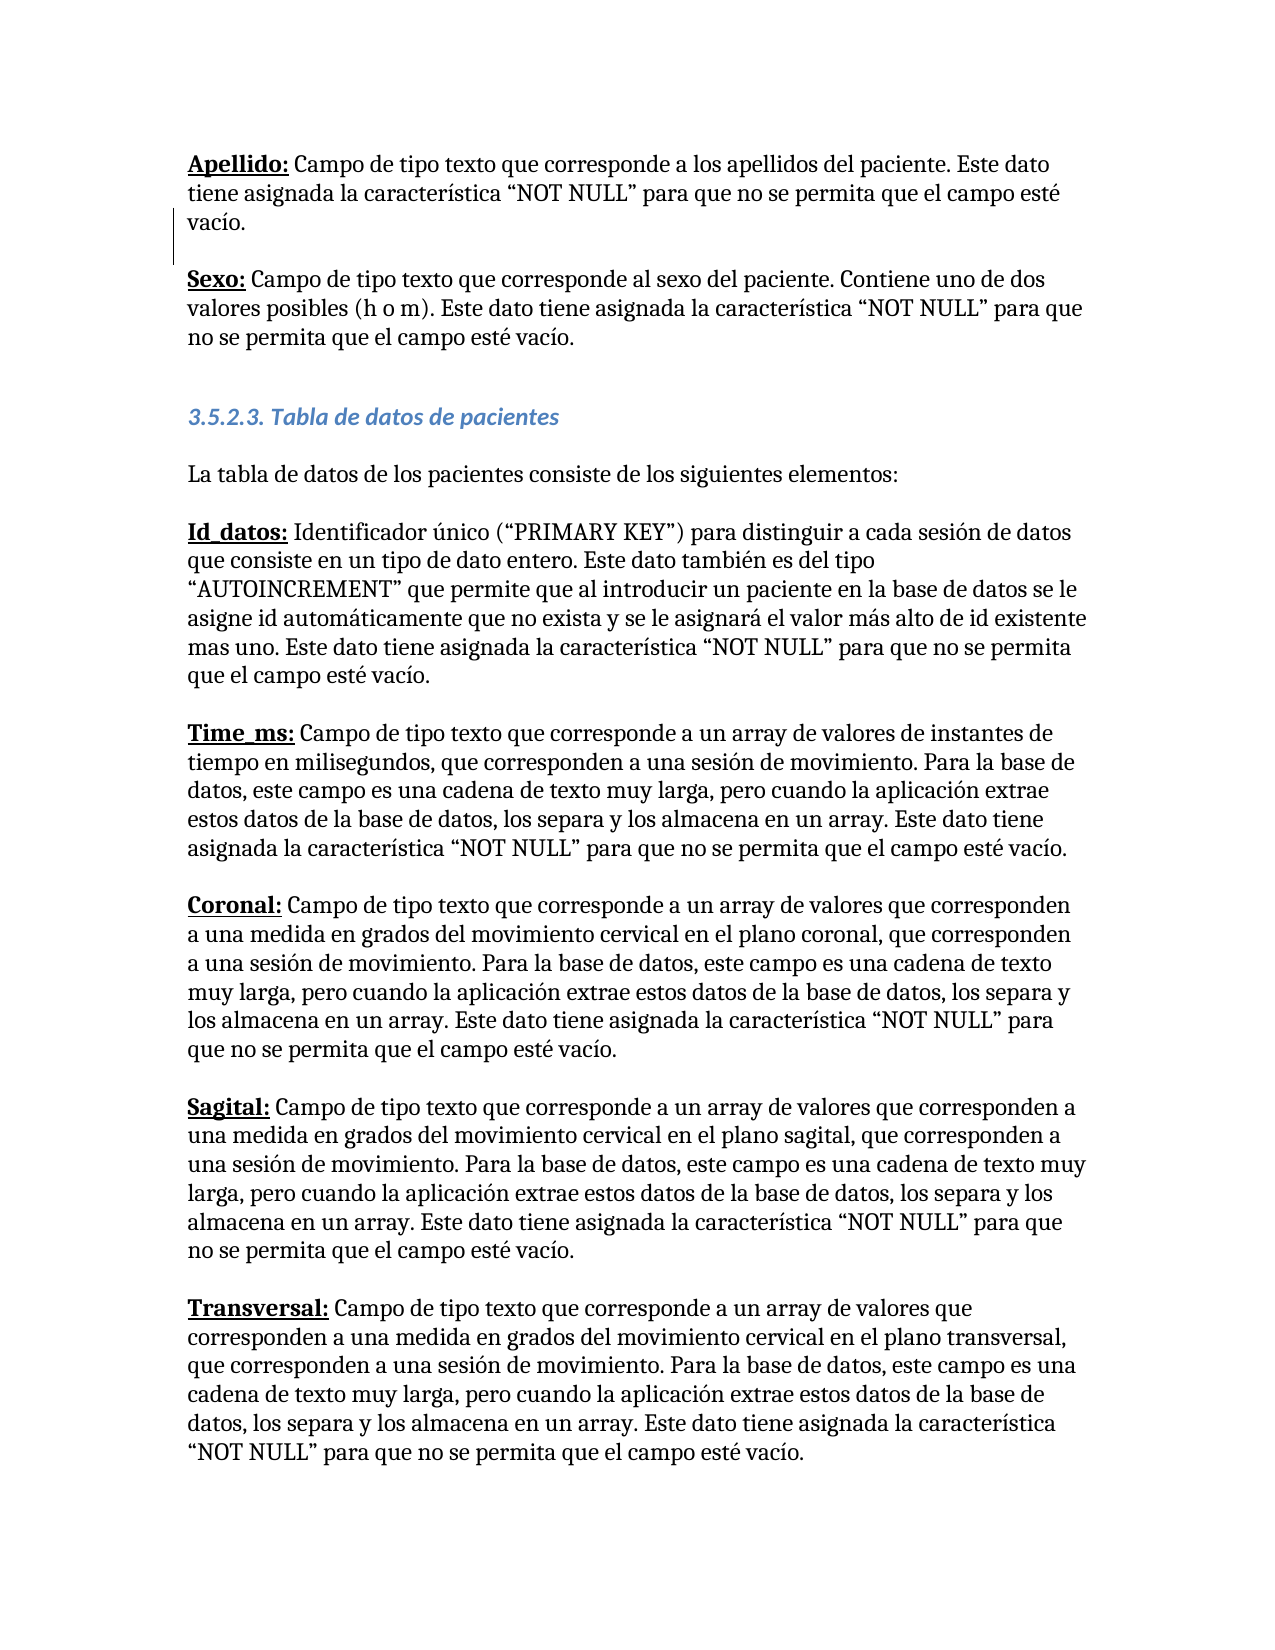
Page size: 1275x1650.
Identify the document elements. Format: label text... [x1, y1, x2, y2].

text Apellido: Campo de tipo texto que corresponde a los apellidos del paciente. Este dato tiene asignada la característica “NOT NULL” para que no se permita que el campo esté vacío. [187, 150, 1087, 236]
text La tabla de datos de los pacientes consiste de los siguientes elementos: [187, 460, 1087, 489]
text Sexo: Campo de tipo texto que corresponde al sexo del paciente. Contiene uno de dos valores posibles (h o m). Este dato tiene asignada la característica “NOT NULL” para que no se permita que el campo esté vacío. [187, 265, 1087, 351]
text Time_ms: Campo de tipo texto que corresponde a un array de valores de instantes de tiempo en milisegundos, que corresponden a una sesión de movimiento. Para la base de datos, este campo es una cadena de texto muy larga, pero cuando la aplicación extrae estos datos de la base de datos, los separa y los almacena en un array. Este dato tiene asignada la característica “NOT NULL” para que no se permita que el campo esté vacío. [187, 719, 1087, 863]
text Id_datos: Identificador único (“PRIMARY KEY”) para distinguir a cada sesión de datos que consiste en un tipo de dato entero. Este dato también es del tipo “AUTOINCREMENT” que permite que al introducir un paciente en la base de datos se le asigne id automáticamente que no exista y se le asignará el valor más alto de id existente mas uno. Este dato tiene asignada la característica “NOT NULL” para que no se permita que el campo esté vacío. [187, 518, 1087, 690]
subtitle 3.5.2.3. Tabla de datos de pacientes [187, 401, 1087, 431]
text Transversal: Campo de tipo texto que corresponde a un array de valores que corresponden a una medida en grados del movimiento cervical en el plano transversal, que corresponden a una sesión de movimiento. Para la base de datos, este campo es una cadena de texto muy larga, pero cuando la aplicación extrae estos datos de la base de datos, los separa y los almacena en un array. Este dato tiene asignada la característica “NOT NULL” para que no se permita que el campo esté vacío. [187, 1294, 1087, 1466]
text Sagital: Campo de tipo texto que corresponde a un array de valores que corresponden a una medida en grados del movimiento cervical en el plano sagital, que corresponden a una sesión de movimiento. Para la base de datos, este campo es una cadena de texto muy larga, pero cuando la aplicación extrae estos datos de la base de datos, los separa y los almacena en un array. Este dato tiene asignada la característica “NOT NULL” para que no se permita que el campo esté vacío. [187, 1093, 1087, 1265]
text Coronal: Campo de tipo texto que corresponde a un array de valores que corresponden a una medida en grados del movimiento cervical en el plano coronal, que corresponden a una sesión de movimiento. Para la base de datos, este campo es una cadena de texto muy larga, pero cuando la aplicación extrae estos datos de la base de datos, los separa y los almacena en un array. Este dato tiene asignada la característica “NOT NULL” para que no se permita que el campo esté vacío. [187, 891, 1087, 1064]
